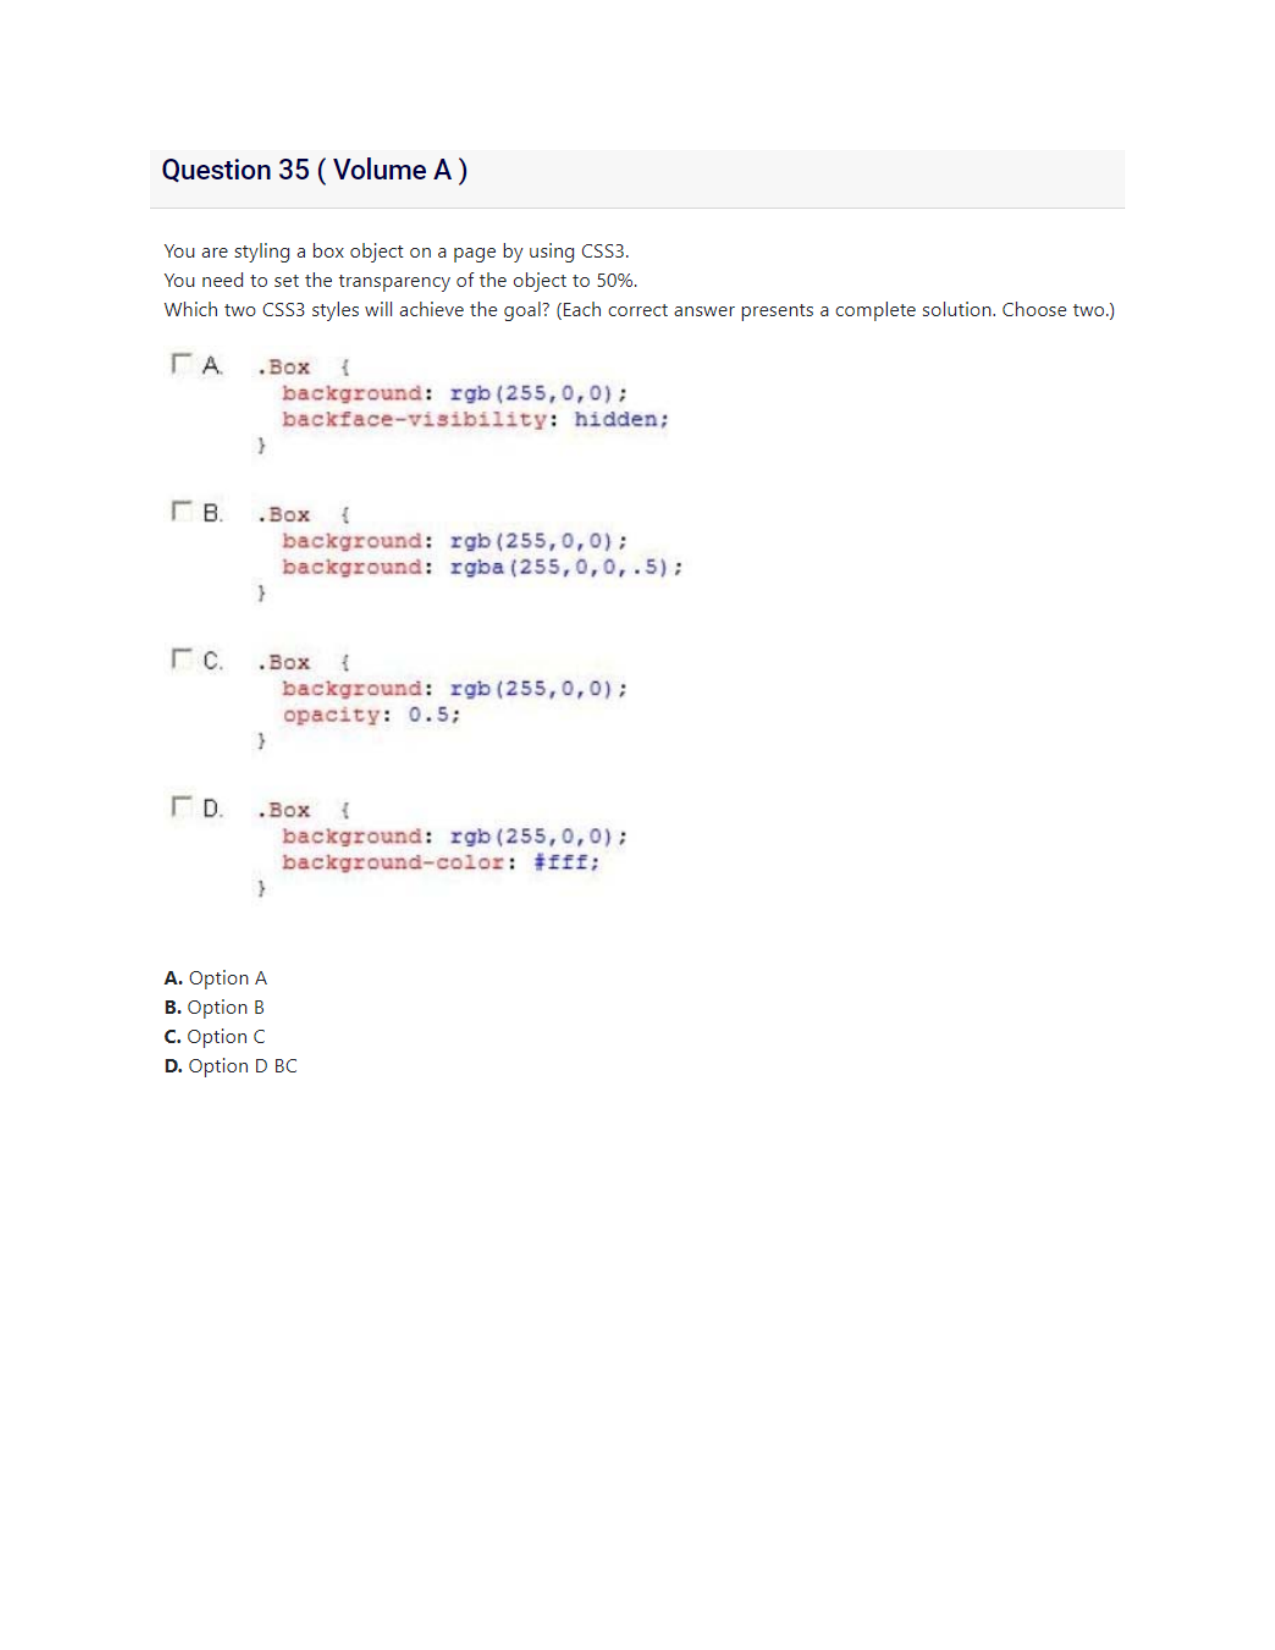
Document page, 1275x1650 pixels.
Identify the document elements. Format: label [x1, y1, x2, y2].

picture [150, 150, 1125, 1097]
